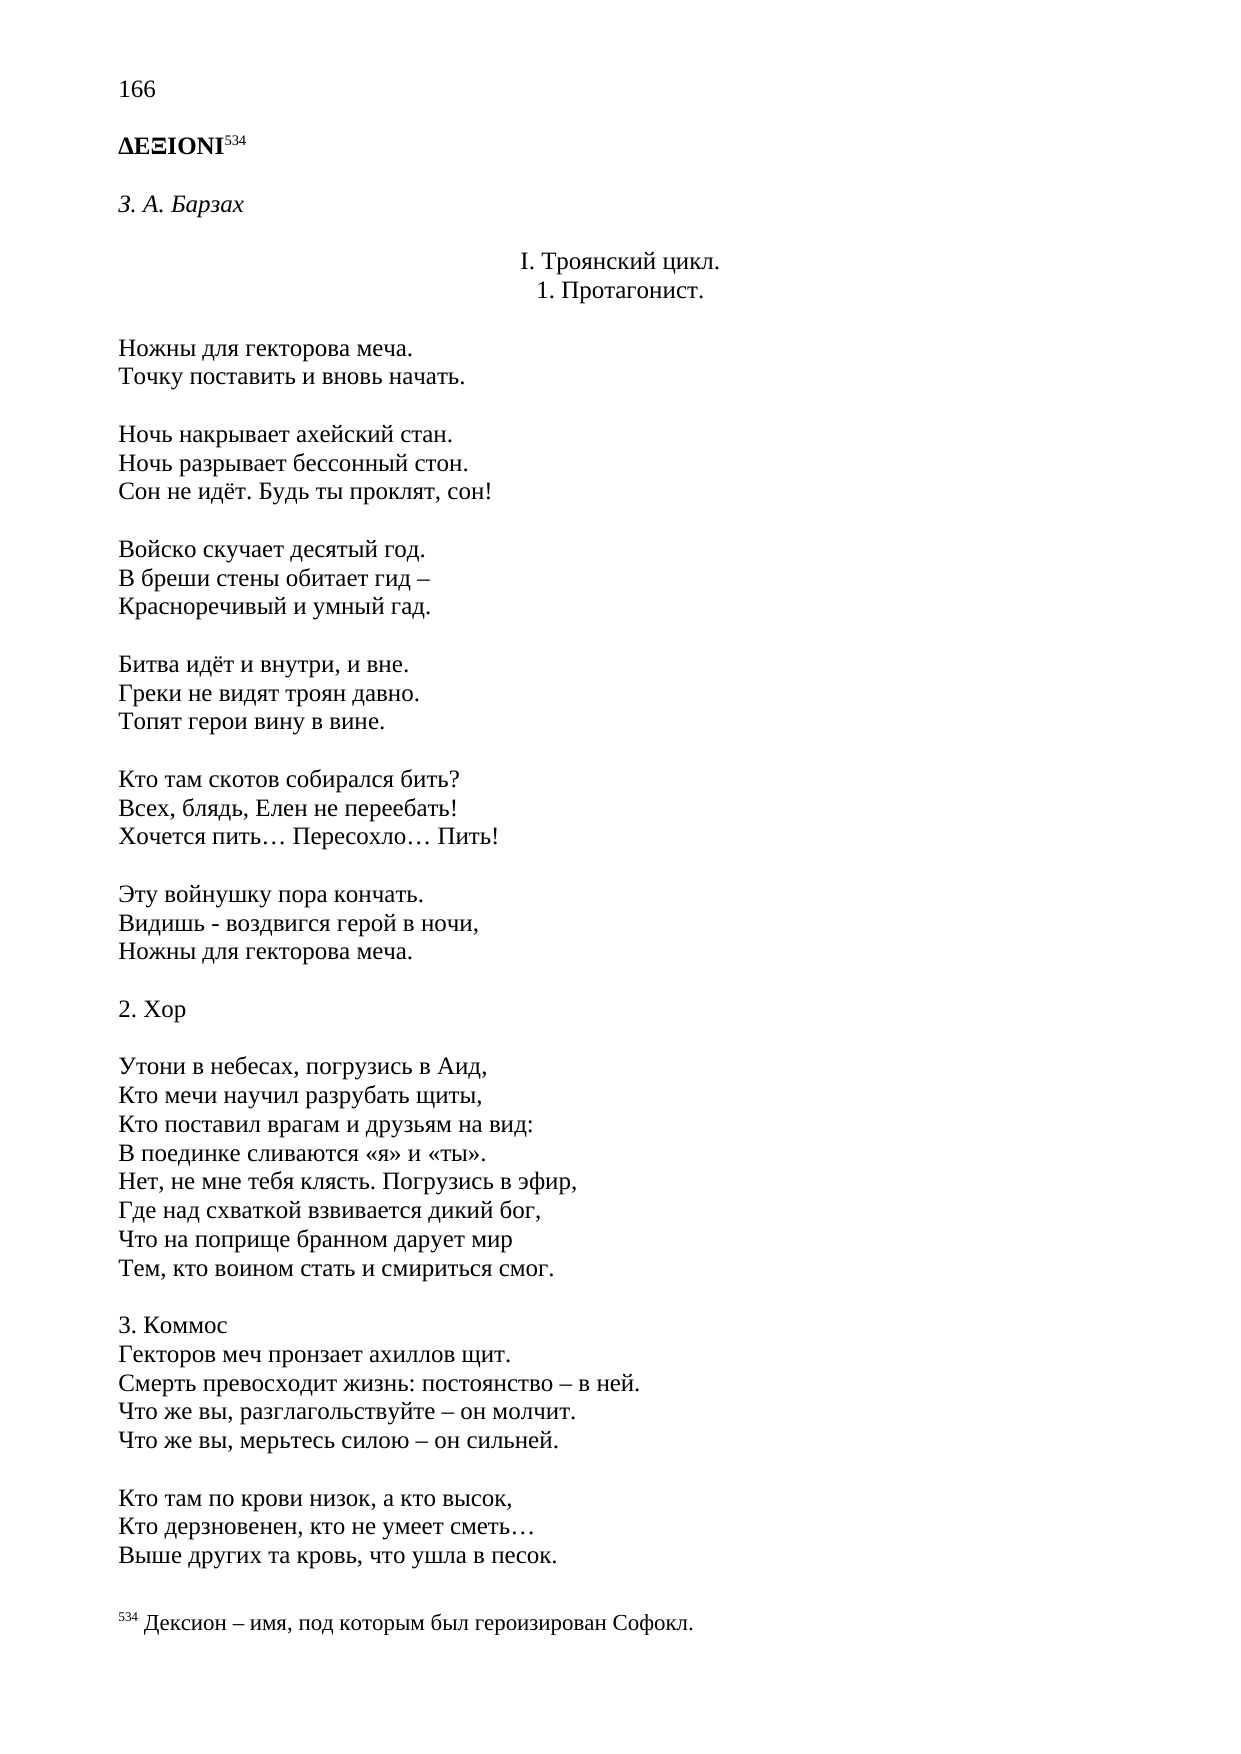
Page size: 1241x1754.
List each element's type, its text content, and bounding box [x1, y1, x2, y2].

text Кто там по крови низок, а кто высок, [118, 1483, 1122, 1511]
text Где над схваткой взвивается дикий бог, [118, 1195, 1122, 1224]
text Топят герои вину в вине. [118, 706, 1122, 735]
text В поединке сливаются «я» и «ты». [118, 1138, 1122, 1166]
text Что же вы, мерьтесь силою – он сильней. [118, 1425, 1122, 1454]
text Ночь разрывает бессонный стон. [118, 448, 1122, 476]
text 1. Протагонист. [118, 275, 1122, 304]
text Выше других та кровь, что ушла в песок. [118, 1540, 1122, 1569]
text З. А. Барзах [118, 189, 1122, 218]
text Точку поставить и вновь начать. [118, 361, 1122, 390]
text Кто там скотов собирался бить? [118, 764, 1122, 793]
text Ножны для гекторова меча. [118, 333, 1122, 361]
text Кто мечи научил разрубать щиты, [118, 1080, 1122, 1109]
text Что же вы, разглагольствуйте – он молчит. [118, 1396, 1122, 1425]
text Всех, блядь, Елен не переебать! [118, 793, 1122, 821]
text Кто поставил врагам и друзьям на вид: [118, 1109, 1122, 1138]
text Эту войнушку пора кончать. [118, 879, 1122, 908]
text Войско скучает десятый год. [118, 534, 1122, 563]
text 3. Коммос [118, 1310, 1122, 1339]
text Греки не видят троян давно. [118, 678, 1122, 706]
text Утони в небесах, погрузись в Аид, [118, 1051, 1122, 1080]
text 2. Хор [118, 994, 1122, 1023]
text Тем, кто воином стать и смириться смог. [118, 1253, 1122, 1281]
text ΔΕΞΙΟΝΙ [118, 131, 1122, 160]
text Сон не идёт. Будь ты проклят, сон! [118, 476, 1122, 505]
text Гекторов меч пронзает ахиллов щит. [118, 1339, 1122, 1368]
text Ножны для гекторова меча. [118, 936, 1122, 965]
text Красноречивый и умный гад. [118, 591, 1122, 620]
text Битва идёт и внутри, и вне. [118, 649, 1122, 678]
text Кто дерзновенен, кто не умеет сметь… [118, 1511, 1122, 1540]
text Хочется пить… Пересохло… Пить! [118, 821, 1122, 850]
text Ночь накрывает ахейский стан. [118, 419, 1122, 448]
text I. Троянский цикл. [118, 246, 1122, 275]
text Смерть превосходит жизнь: постоянство – в ней. [118, 1368, 1122, 1396]
text Что на поприще бранном дарует мир [118, 1224, 1122, 1253]
text Видишь - воздвигся герой в ночи, [118, 908, 1122, 936]
text Нет, не мне тебя клясть. Погрузись в эфир, [118, 1166, 1122, 1195]
text В бреши стены обитает гид – [118, 563, 1122, 591]
